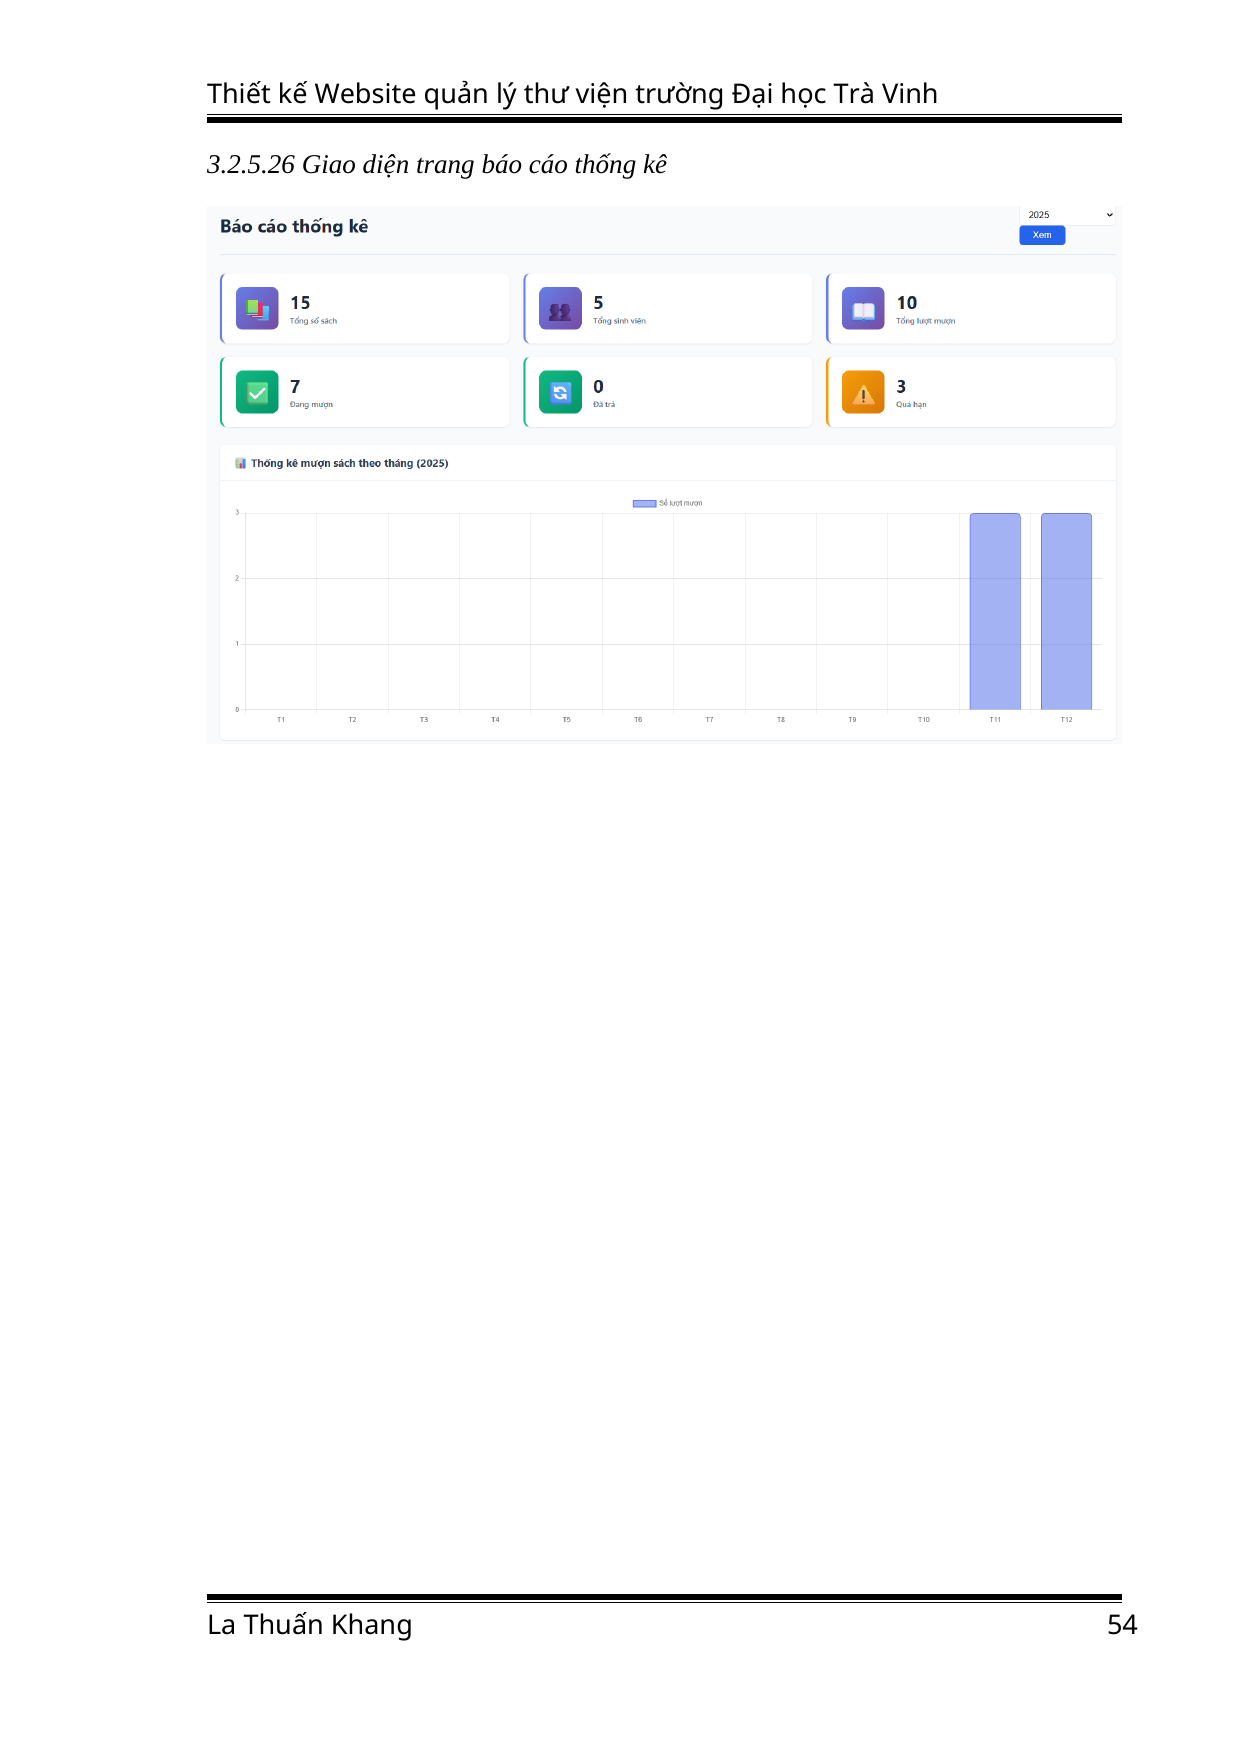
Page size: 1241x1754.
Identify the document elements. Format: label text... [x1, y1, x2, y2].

picture [206, 206, 1123, 744]
subtitle Giao diện trang báo cáo thống kê [207, 148, 1122, 179]
